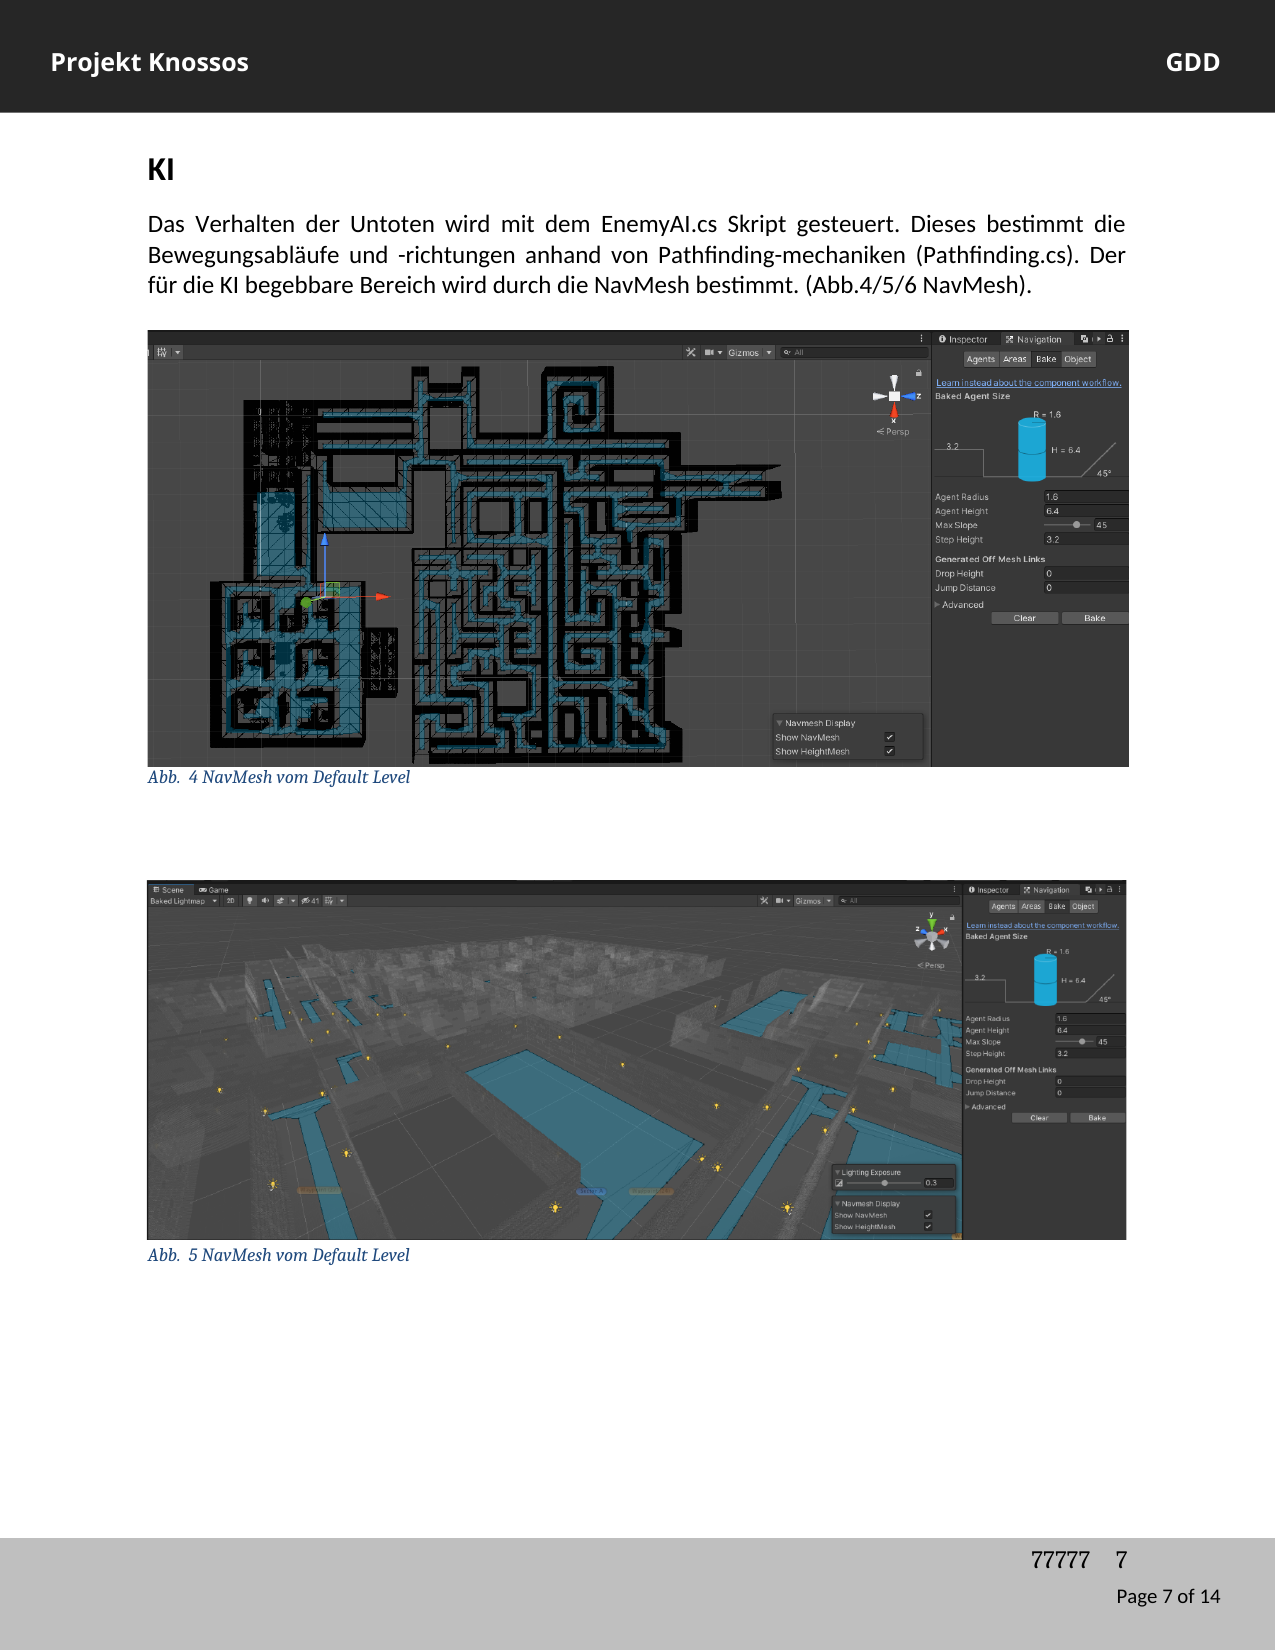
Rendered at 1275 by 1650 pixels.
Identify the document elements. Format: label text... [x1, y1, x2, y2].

text Abb. 4 NavMesh vom Default Level [148, 767, 1127, 788]
text Das Verhalten der Untoten wird mit dem EnemyAI.cs Skript gesteuert. Dieses bestimmt die Bewegungsabläufe und -richtungen anhand von Pathfinding-mechaniken (Pathfinding.cs). Der für die KI begebbare Bereich wird durch die NavMesh bestimmt. (Abb.4/5/6 NavMesh). [148, 209, 1127, 300]
subtitle KI [148, 148, 1127, 188]
picture [147, 330, 1129, 767]
picture [146, 880, 1127, 1240]
